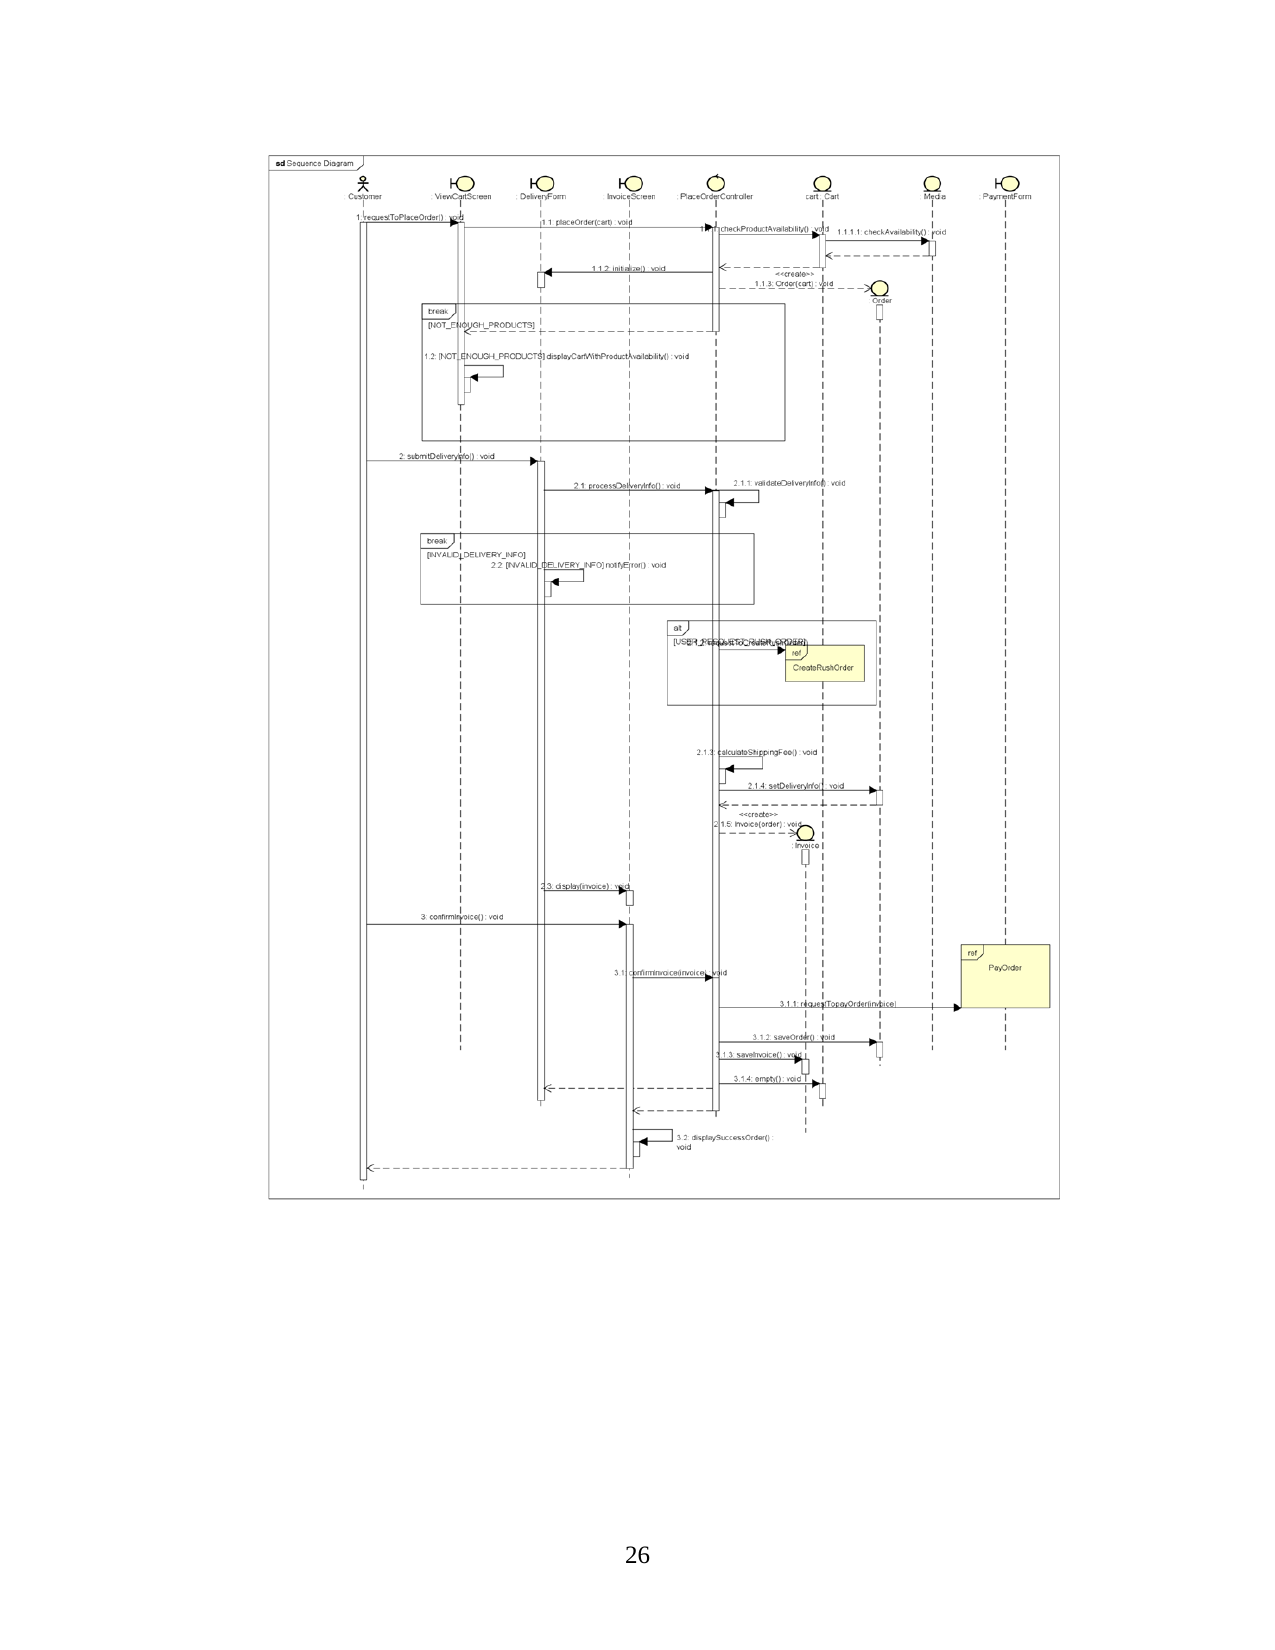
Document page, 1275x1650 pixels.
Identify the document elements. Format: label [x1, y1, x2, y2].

picture [262, 150, 1066, 1204]
